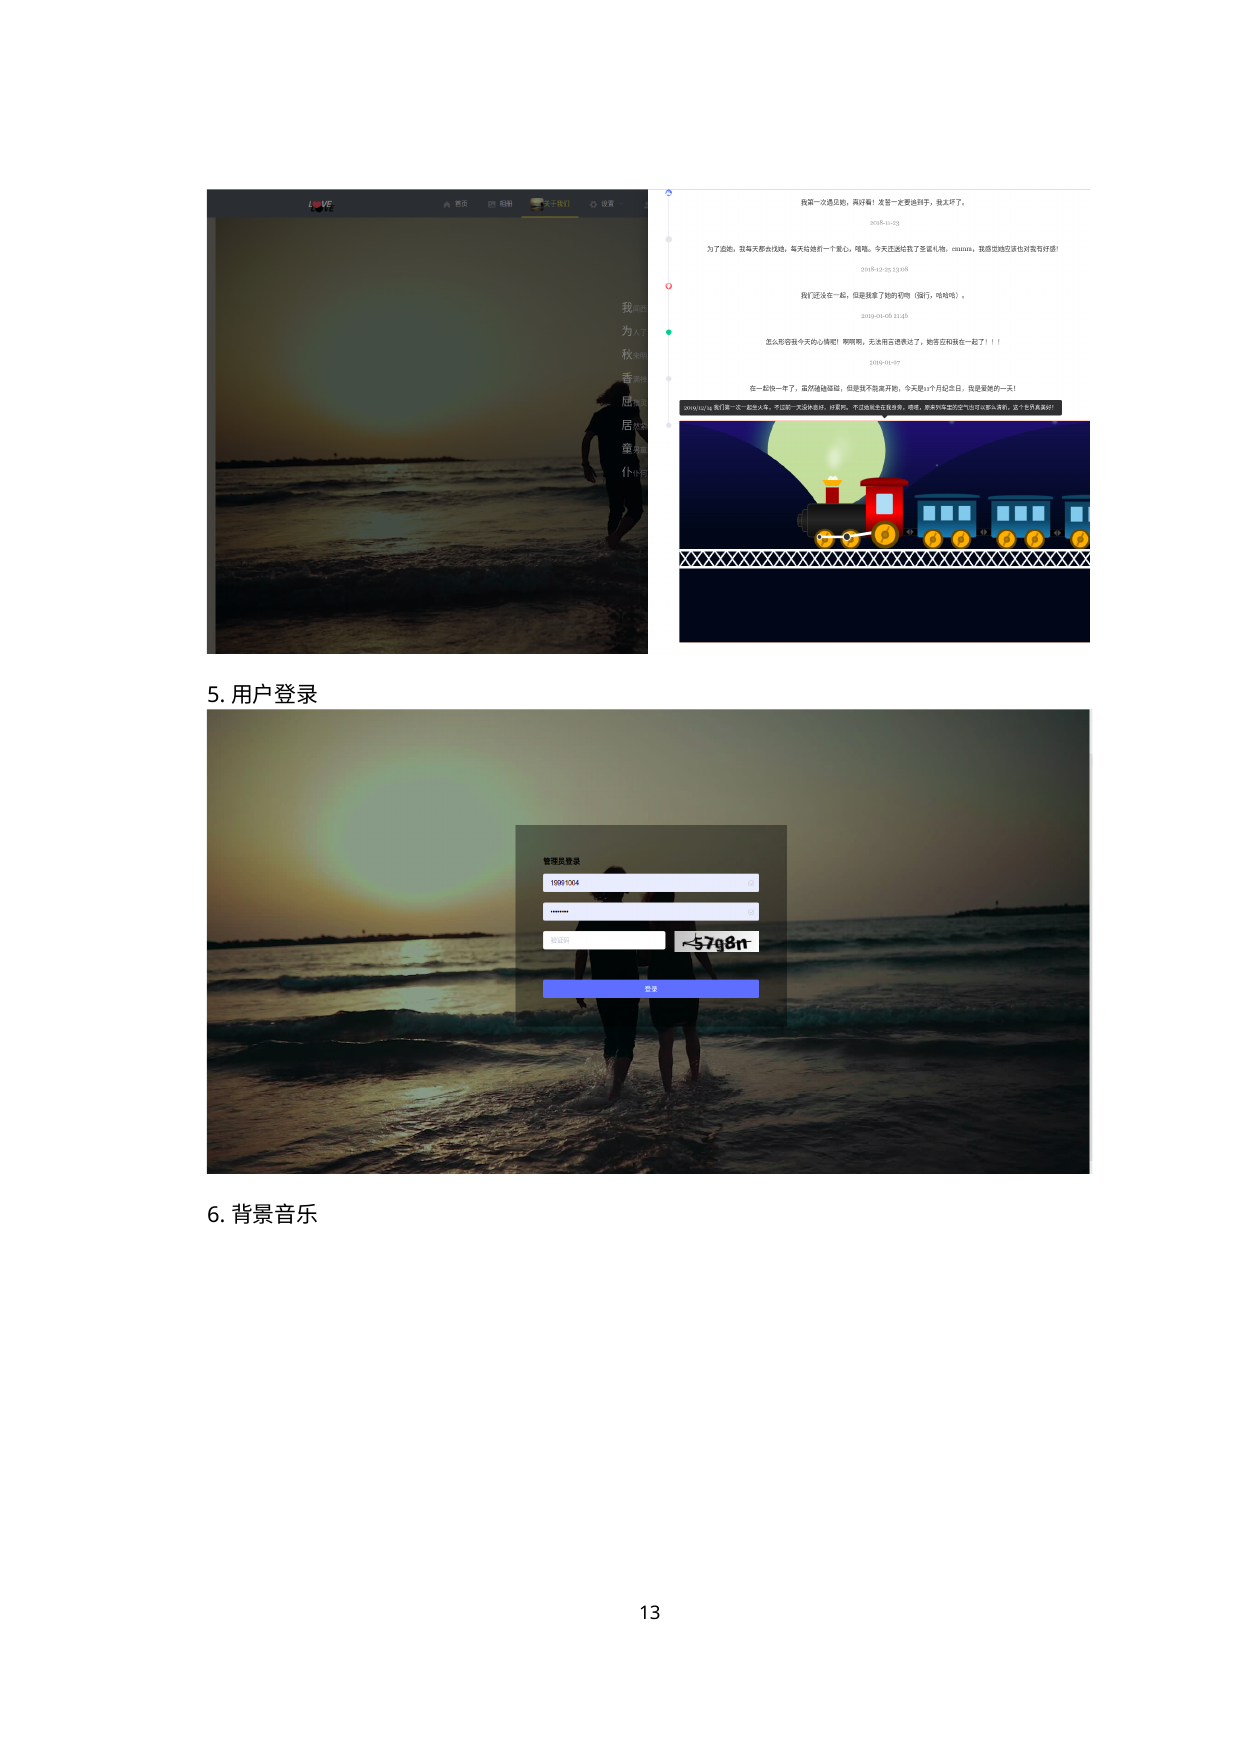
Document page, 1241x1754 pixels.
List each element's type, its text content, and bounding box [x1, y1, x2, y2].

list 用户登录 [207, 677, 1092, 709]
picture [206, 189, 1090, 654]
picture [206, 709, 1093, 1174]
list 背景音乐 [207, 1197, 1092, 1229]
